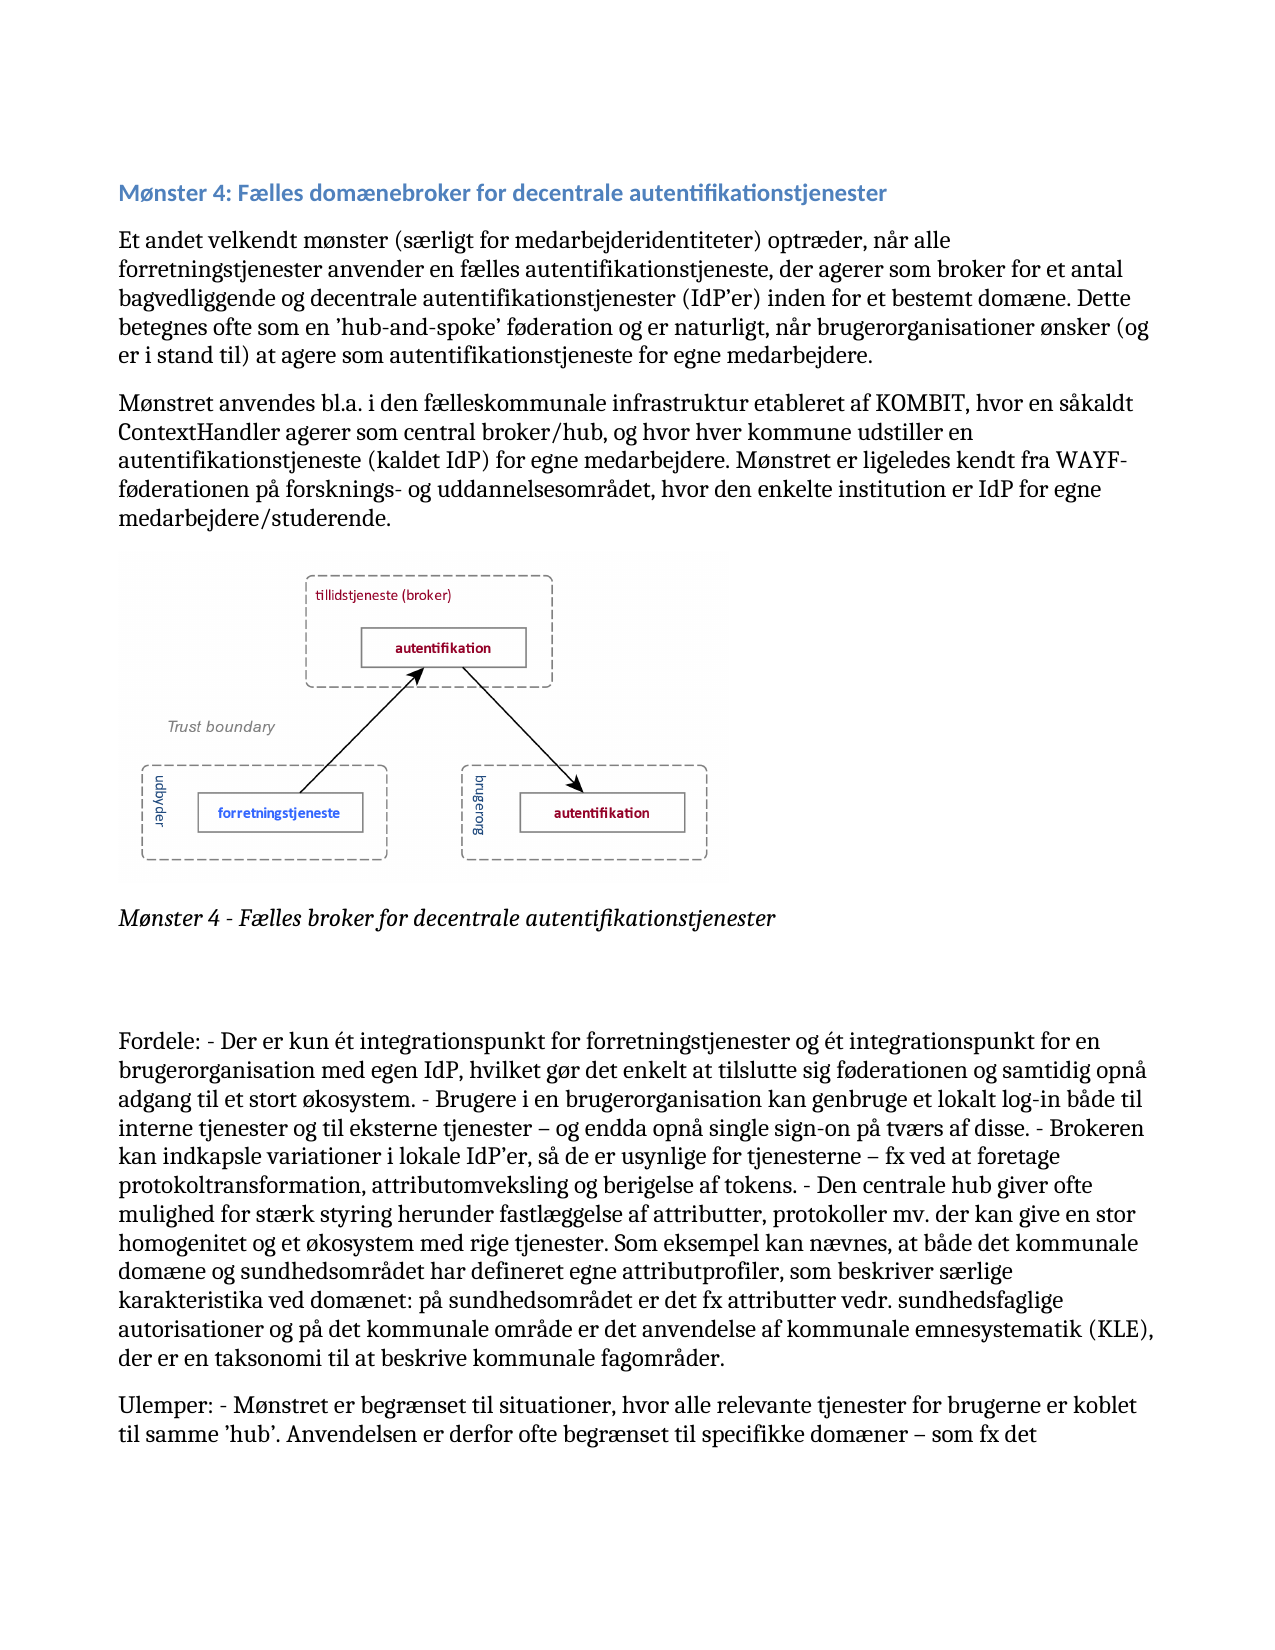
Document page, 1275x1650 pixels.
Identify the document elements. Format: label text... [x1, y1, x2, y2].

text Fordele: - Der er kun ét integrationspunkt for forretningstjenester og ét integrationspunkt for en brugerorganisation med egen IdP, hvilket gør det enkelt at tilslutte sig føderationen og samtidig opnå adgang til et stort økosystem. - Brugere i en brugerorganisation kan genbruge et lokalt log-in både til interne tjenester og til eksterne tjenester – og endda opnå single sign-on på tværs af disse. - Brokeren kan indkapsle variationer i lokale IdP’er, så de er usynlige for tjenesterne – fx ved at foretage protokoltransformation, attributomveksling og berigelse af tokens. - Den centrale hub giver ofte mulighed for stærk styring herunder fastlæggelse af attributter, protokoller mv. der kan give en stor homogenitet og et økosystem med rige tjenester. Som eksempel kan nævnes, at både det kommunale domæne og sundhedsområdet har defineret egne attributprofiler, som beskriver særlige karakteristika ved domænet: på sundhedsområdet er det fx attributter vedr. sundhedsfaglige autorisationer og på det kommunale område er det anvendelse af kommunale emnesystematik (KLE), der er en taksonomi til at beskrive kommunale fagområder. [118, 1027, 1157, 1372]
text Mønstret anvendes bl.a. i den fælleskommunale infrastruktur etableret af KOMBIT, hvor en såkaldt ContextHandler agerer som central broker/hub, og hvor hver kommune udstiller en autentifikationstjeneste (kaldet IdP) for egne medarbejdere. Mønstret er ligeledes kendt fra WAYF-føderationen på forsknings- og uddannelsesområdet, hvor den enkelte institution er IdP for egne medarbejdere/studerende. [118, 389, 1157, 533]
text Et andet velkendt mønster (særligt for medarbejderidentiteter) optræder, når alle forretningstjenester anvender en fælles autentifikationstjeneste, der agerer som broker for et antal bagvedliggende og decentrale autentifikationstjenester (IdP’er) inden for et bestemt domæne. Dette betegnes ofte som en ’hub-and-spoke’ føderation og er naturligt, når brugerorganisationer ønsker (og er i stand til) at agere som autentifikationstjeneste for egne medarbejdere. [118, 226, 1157, 370]
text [118, 1391, 1157, 1448]
picture [118, 551, 729, 883]
text Mønster 4 - Fælles broker for decentrale autentifikationstjenester [118, 903, 1157, 932]
subtitle Mønster 4: Fælles domænebroker for decentrale autentifikationstjenester [118, 177, 1157, 208]
